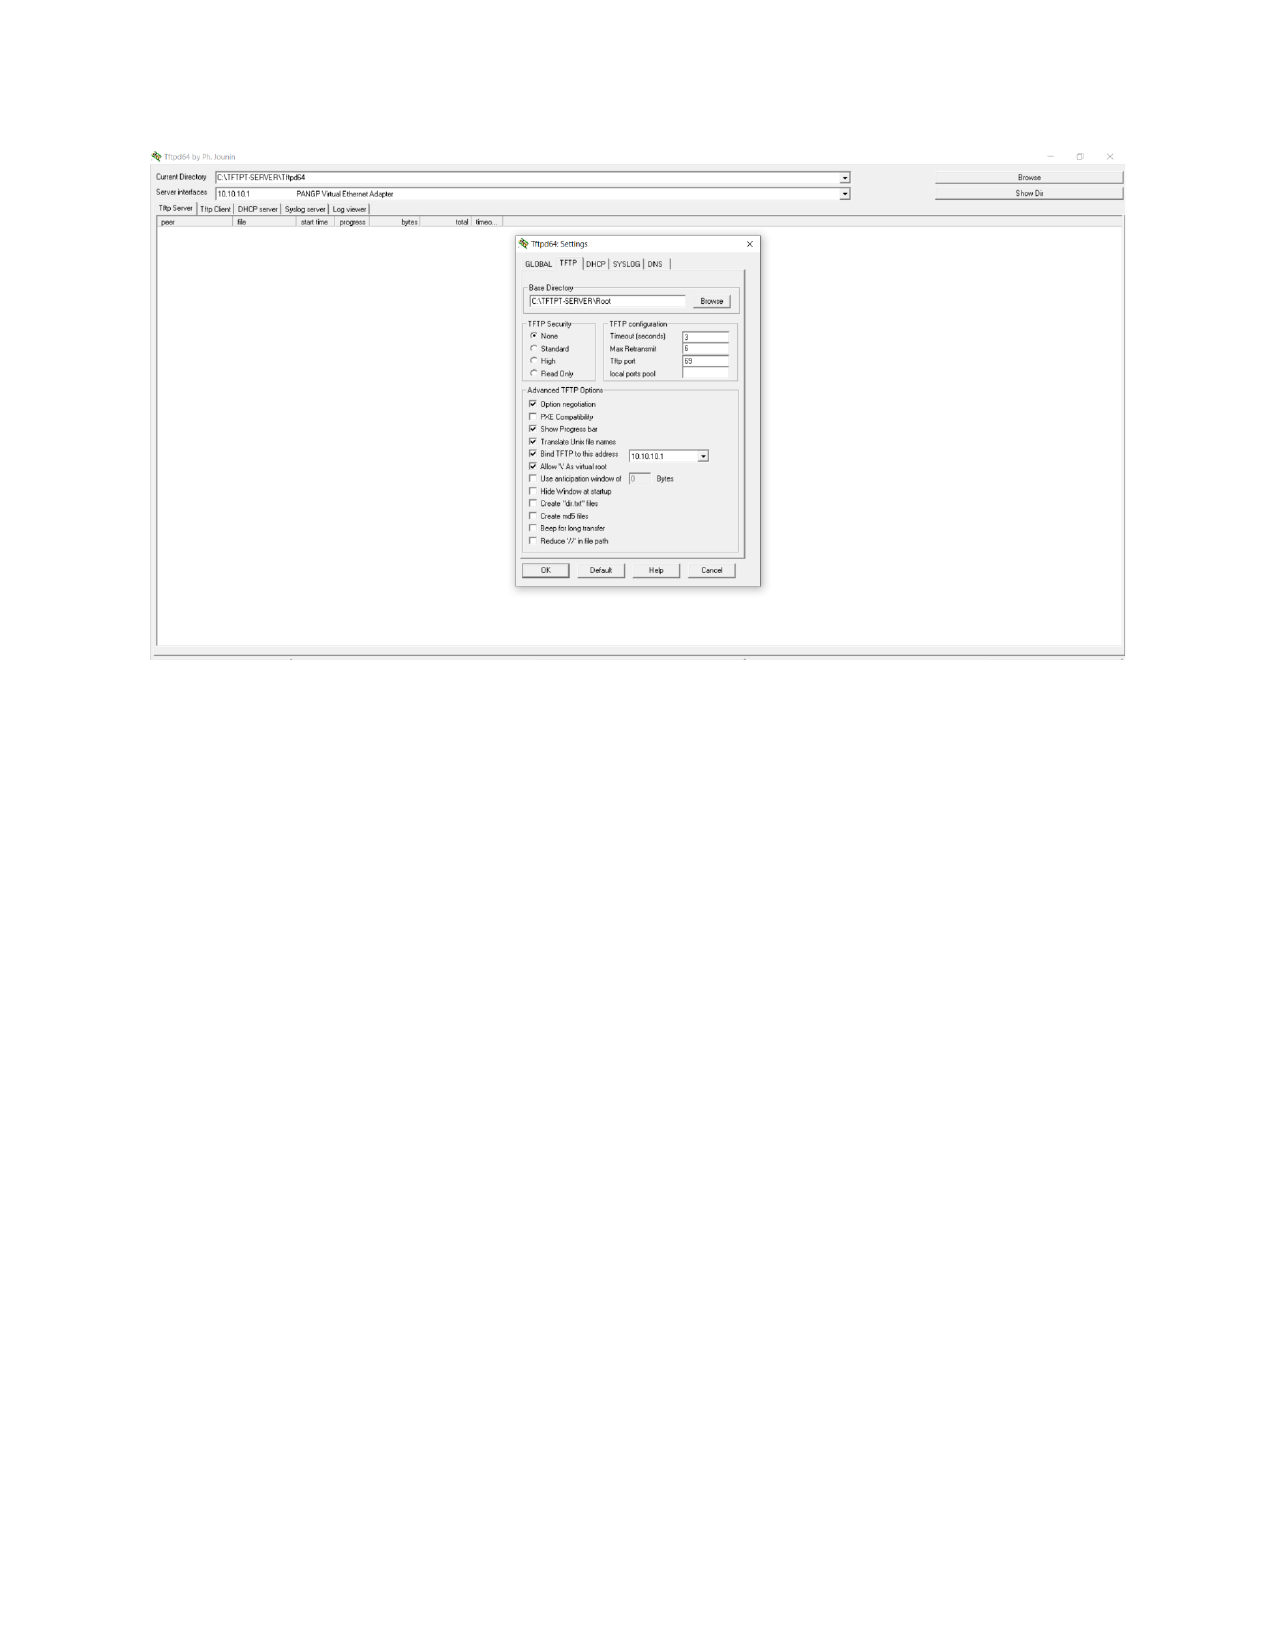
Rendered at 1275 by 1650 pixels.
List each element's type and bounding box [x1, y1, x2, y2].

picture [150, 150, 1125, 660]
